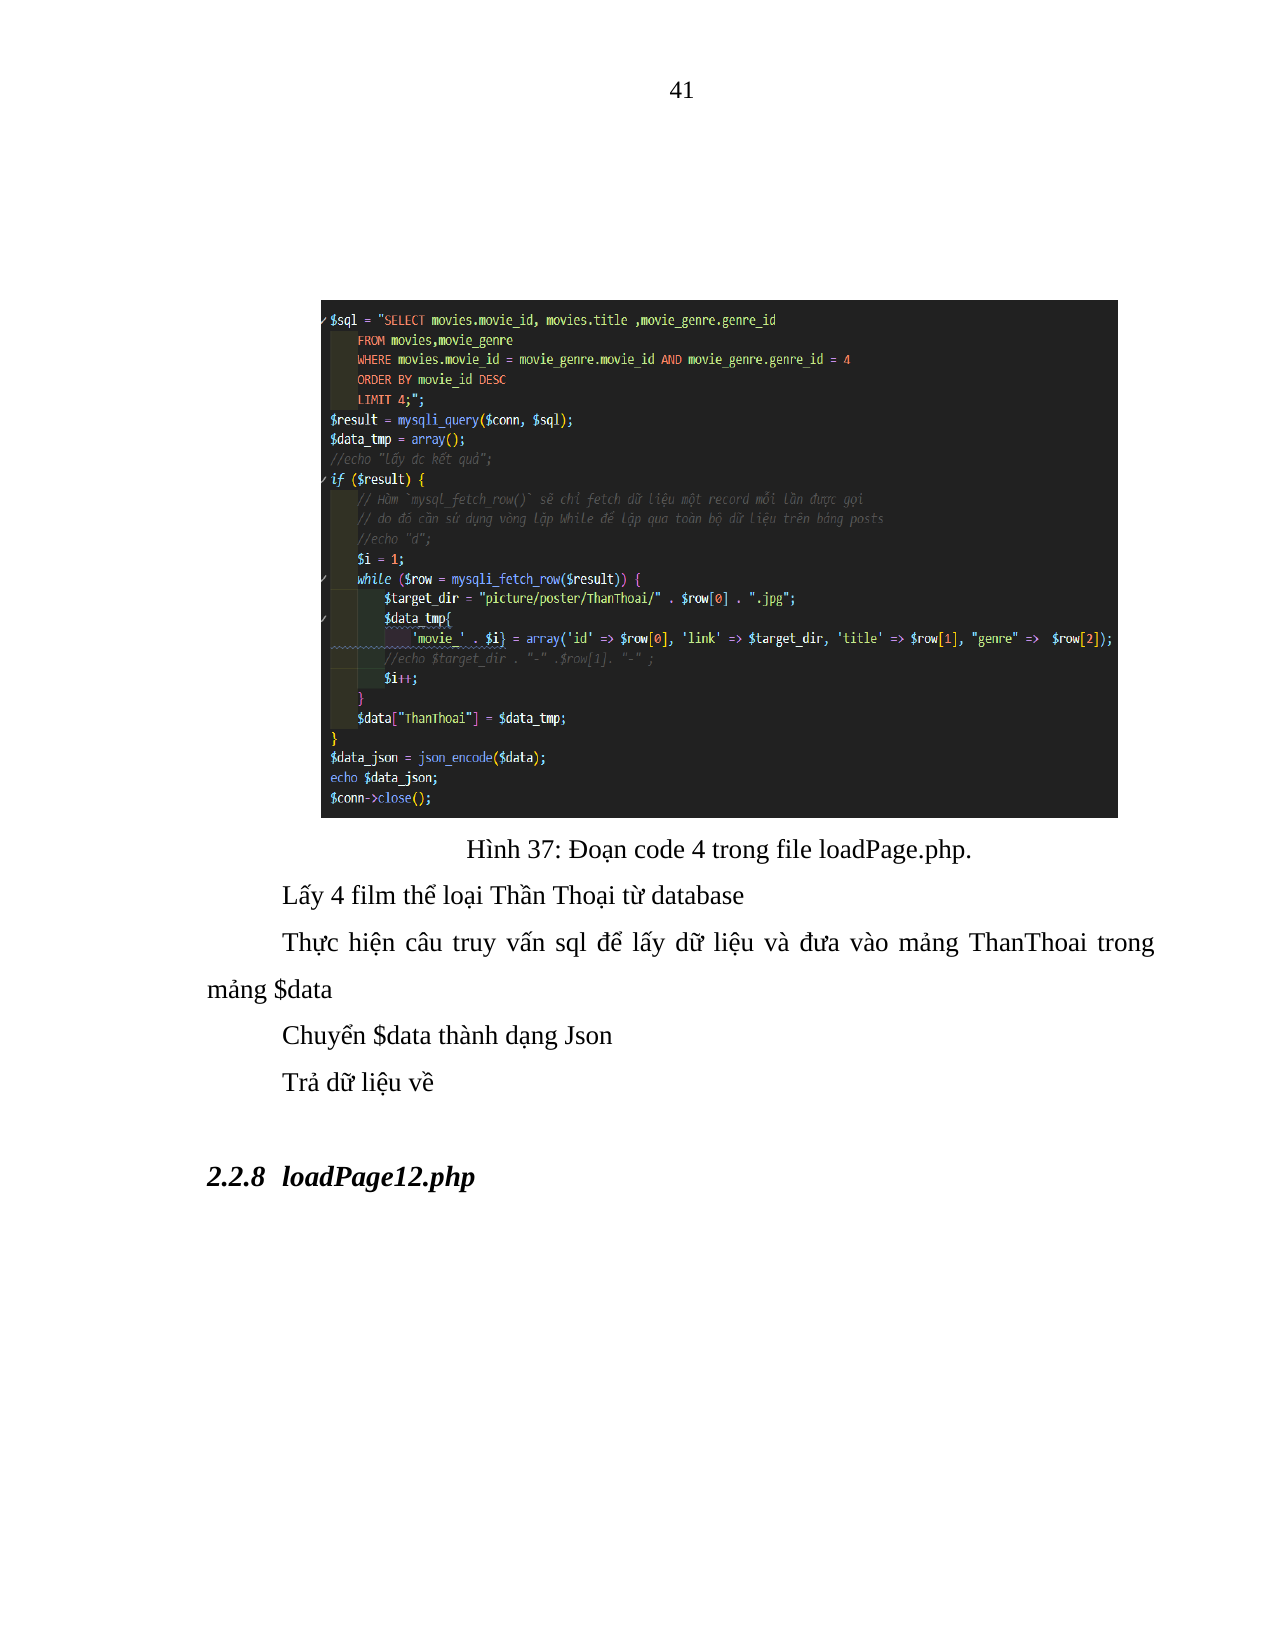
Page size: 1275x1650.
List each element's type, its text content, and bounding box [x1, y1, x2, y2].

text Chuyển $data thành dạng Json [207, 1019, 1157, 1051]
text Lấy 4 film thể loại Thần Thoại từ database [207, 879, 1157, 911]
text Hình 37: Đoạn code 4 trong file loadPage.php. [207, 833, 1157, 864]
text Thực hiện câu truy vấn sql để lấy dữ liệu và đưa vào mảng ThanThoai trong mảng $data [207, 926, 1157, 1004]
list loadPage12.php [207, 1159, 1157, 1193]
text Trả dữ liệu về [207, 1066, 1157, 1097]
picture [321, 300, 1118, 818]
